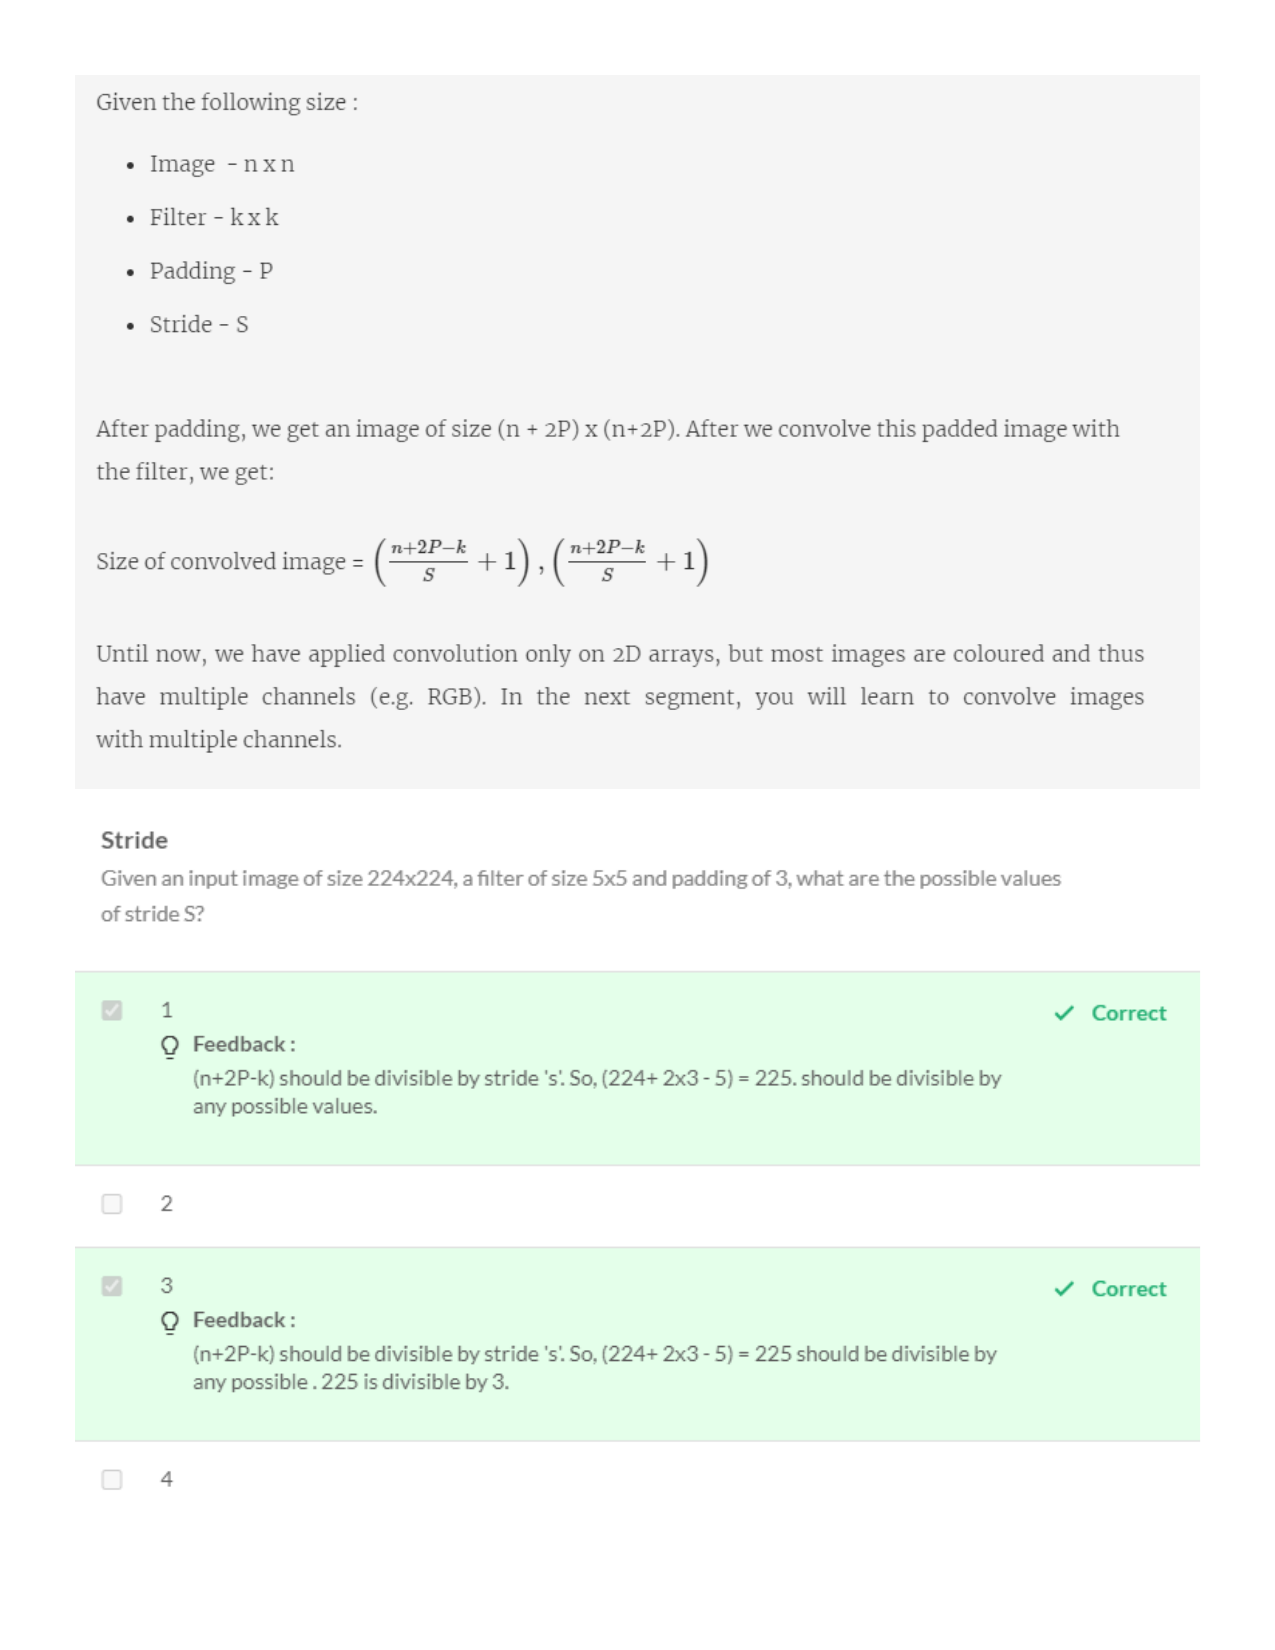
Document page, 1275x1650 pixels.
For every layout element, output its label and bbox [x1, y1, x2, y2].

picture [75, 807, 1200, 1504]
picture [75, 75, 1200, 789]
